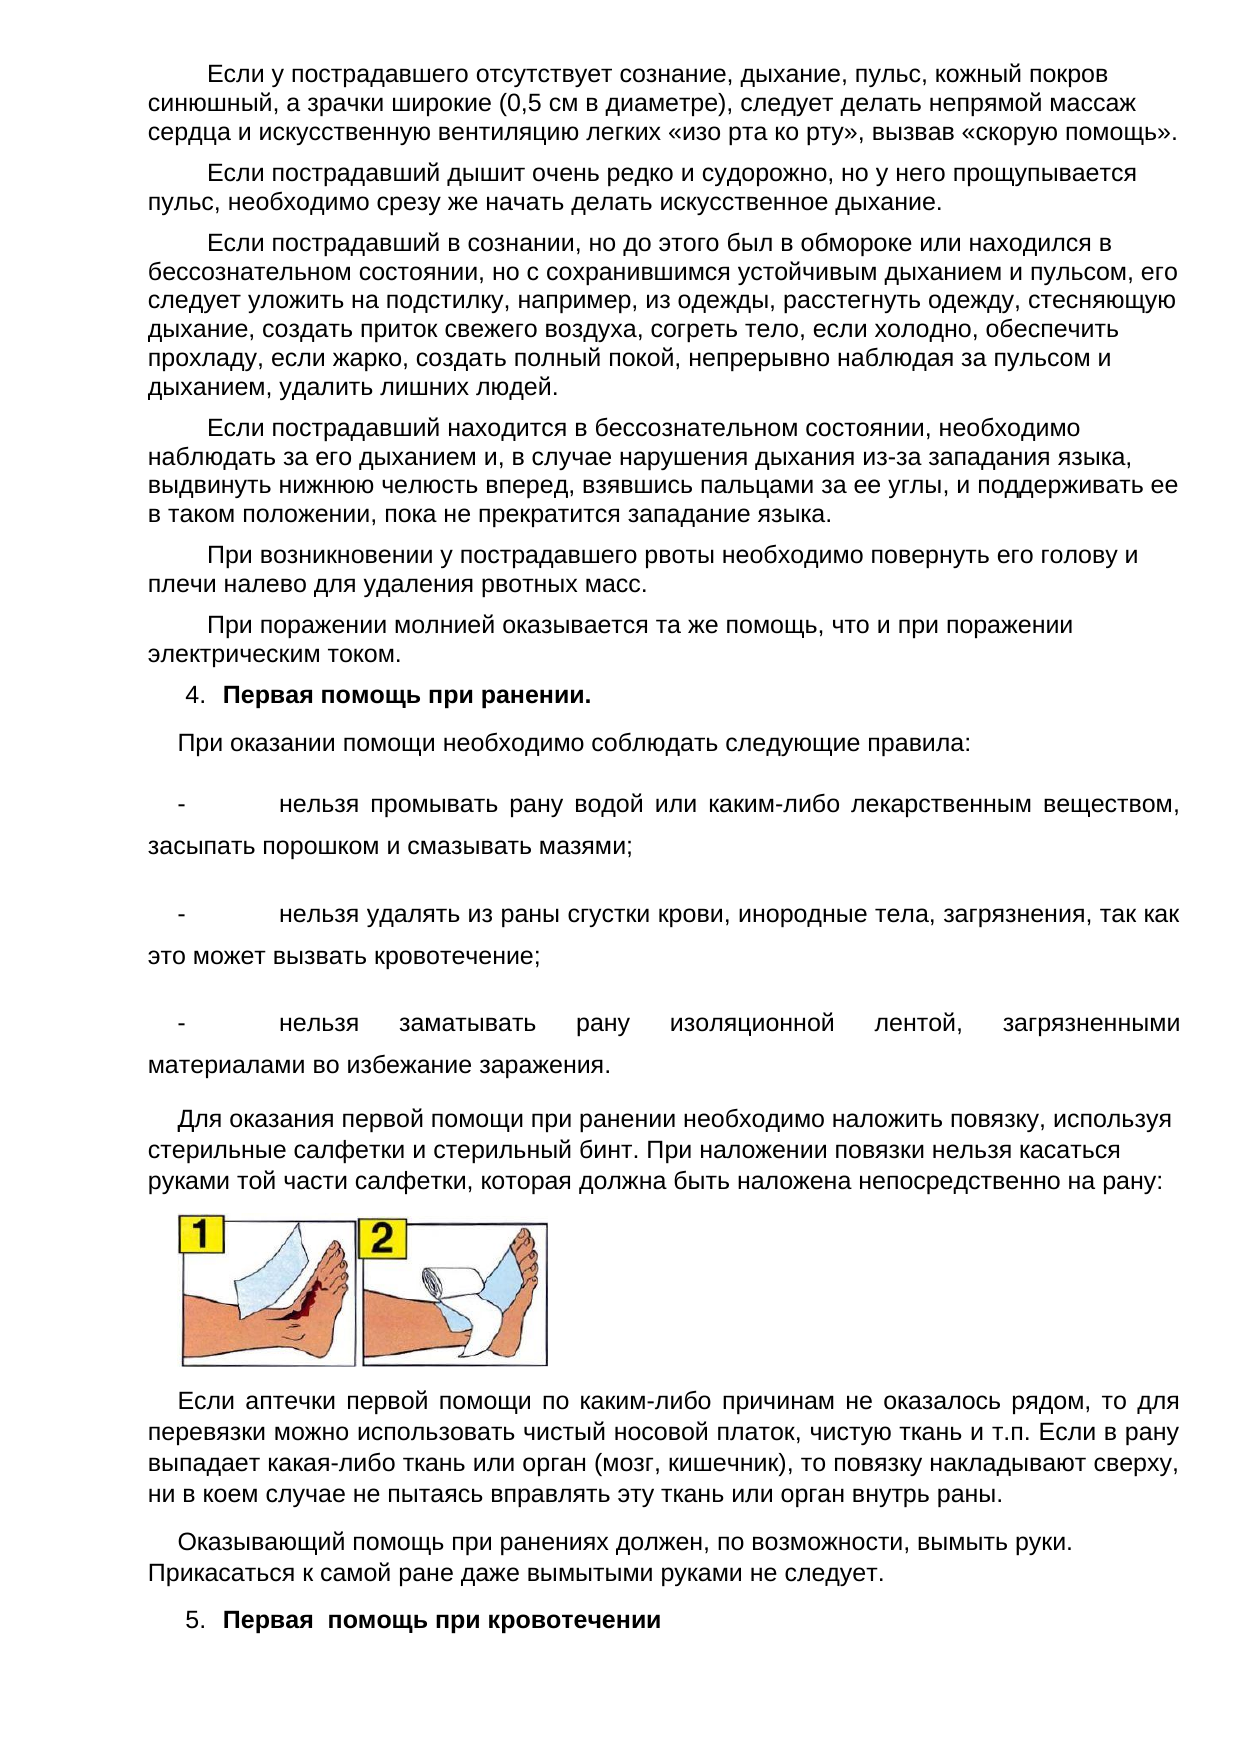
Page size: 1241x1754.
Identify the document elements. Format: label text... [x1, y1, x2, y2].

text При оказании помощи необходимо соблюдать следующие правила: [148, 728, 1181, 757]
text Оказывающий помощь при ранениях должен, по возможности, вымыть руки. Прикасаться к самой ране даже вымытыми руками не следует. [148, 1527, 1181, 1587]
list Первая помощь при кровотечении [185, 1606, 1181, 1634]
list нельзя удалять из раны сгустки крови, инородные тела, загрязнения, так как это может вызвать кровотечение; [148, 885, 1181, 969]
text Если у пострадавшего отсутствует сознание, дыхание, пульс, кожный покров синюшный, а зрачки широкие (0,5 см в диаметре), следует делать непрямой массаж сердца и искусственную вентиляцию легких «изо рта ко рту», вызвав «скорую помощь». [148, 59, 1181, 145]
list нельзя заматывать рану изоляционной лентой, загрязненными материалами во избежание заражения. [148, 994, 1181, 1079]
text Если пострадавший дышит очень редко и судорожно, но у него прощупывается пульс, необходимо срезу же начать делать искусственное дыхание. [148, 158, 1181, 215]
text Если пострадавший находится в бессознательном состоянии, необходимо наблюдать за его дыханием и, в случае нарушения дыхания из-за западания языка, выдвинуть нижнюю челюсть вперед, взявшись пальцами за ее углы, и поддерживать ее в таком положении, пока не прекратится западание языка. [148, 413, 1181, 528]
list нельзя промывать рану водой или каким-либо лекарственным веществом, засыпать порошком и смазывать мазями; [148, 776, 1181, 860]
text При поражении молнией оказывается та же помощь, что и при поражении электрическим током. [148, 610, 1181, 668]
list Первая помощь при ранении. [185, 680, 1181, 709]
text Если пострадавший в сознании, но до этого был в обмороке или находился в бессознательном состоянии, но с сохранившимся устойчивым дыханием и пульсом, его следует уложить на подстилку, например, из одежды, расстегнуть одежду, стесняющую дыхание, создать приток свежего воздуха, согреть тело, если холодно, обеспечить прохладу, если жарко, создать полный покой, непрерывно наблюдая за пульсом и дыханием, удалить лишних людей. [148, 228, 1181, 400]
text Для оказания первой помощи при ранении необходимо наложить повязку, используя стерильные салфетки и стерильный бинт. При наложении повязки нельзя касаться руками той части салфетки, которая должна быть наложена непосредственно на рану: [148, 1104, 1181, 1195]
text Если аптечки первой помощи по каким-либо причинам не оказалось рядом, то для перевязки можно использовать чистый носовой платок, чистую ткань и т.п. Если в рану выпадает какая-либо ткань или орган (мозг, кишечник), то повязку накладывают сверху, ни в коем случае не пытаясь вправлять эту ткань или орган внутрь раны. [148, 1386, 1181, 1508]
picture [177, 1213, 549, 1367]
text При возникновении у пострадавшего рвоты необходимо повернуть его голову и плечи налево для удаления рвотных масс. [148, 540, 1181, 598]
